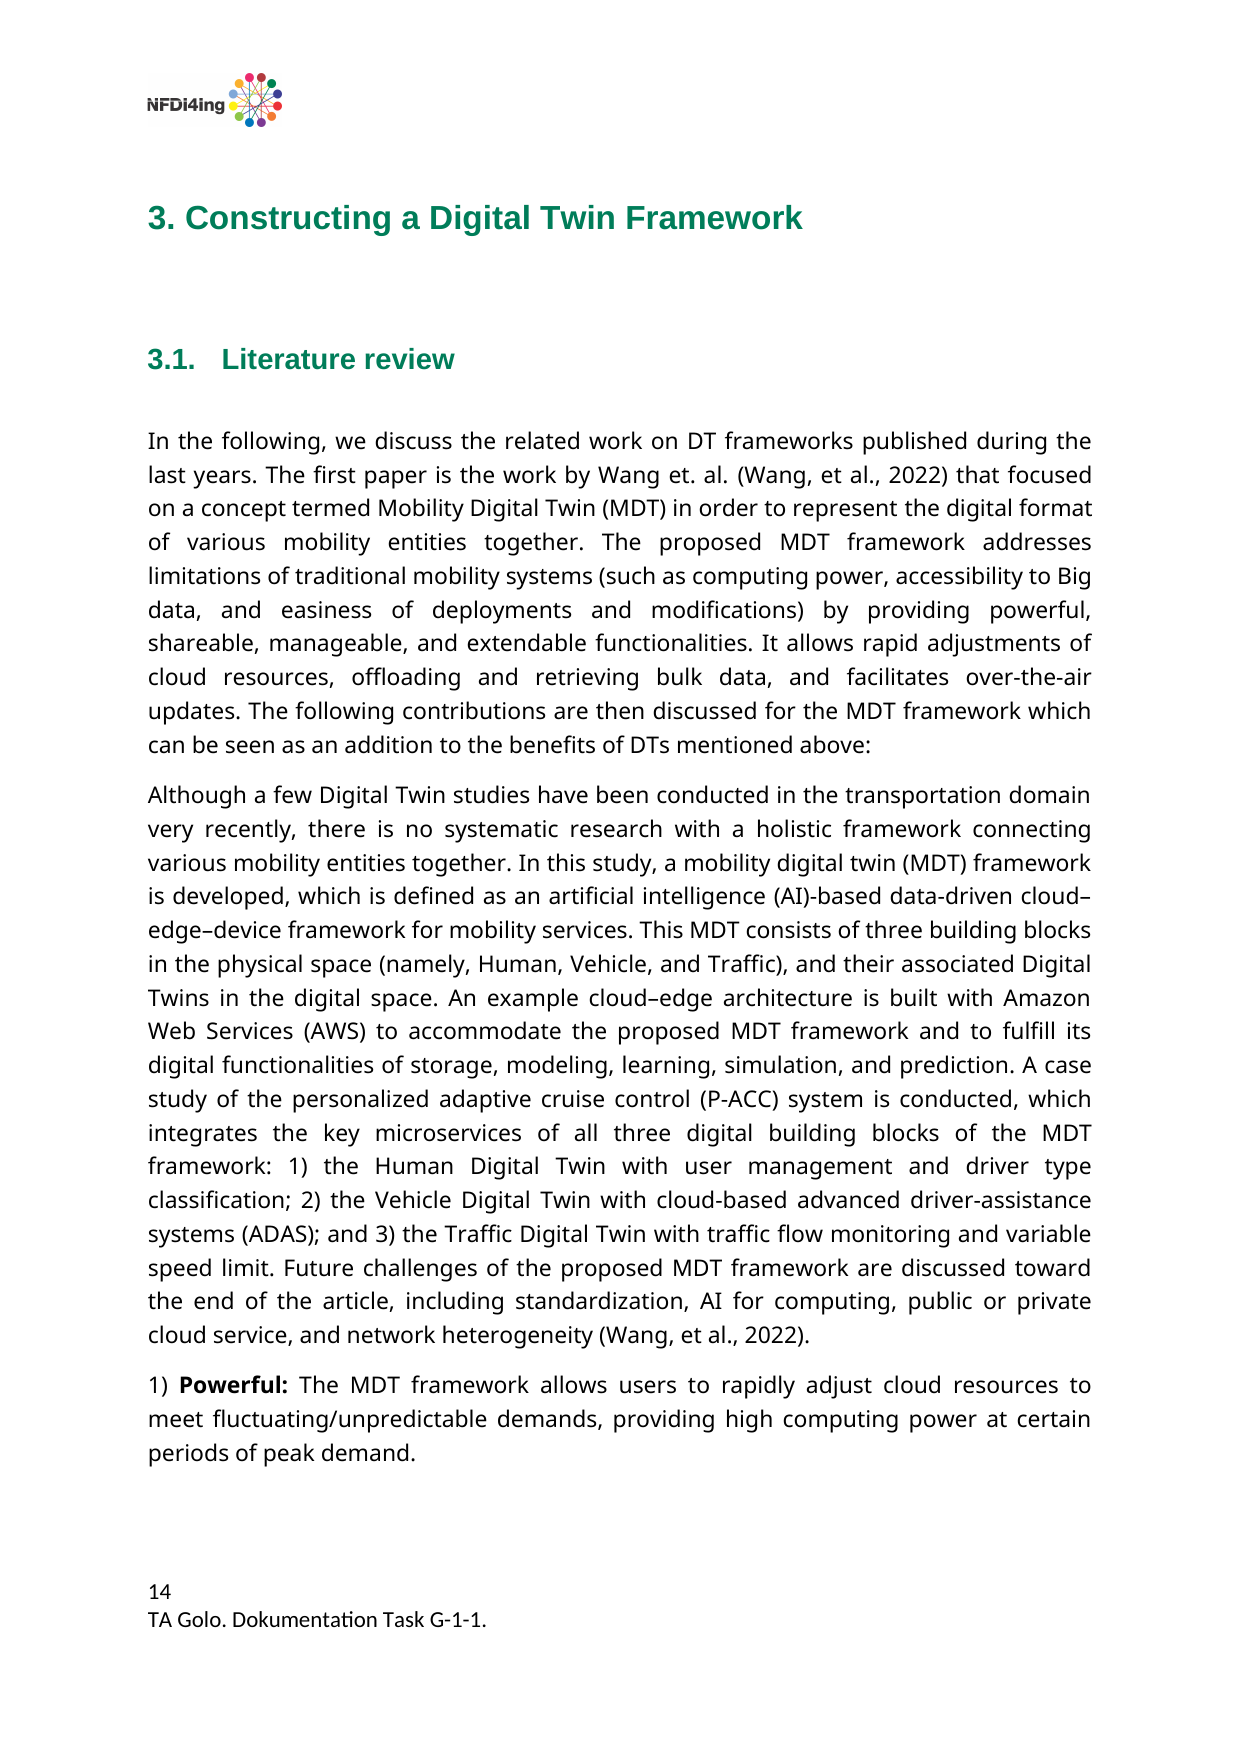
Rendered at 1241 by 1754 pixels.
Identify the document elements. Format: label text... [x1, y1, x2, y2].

text In the following, we discuss the related work on DT frameworks published during the last years. The first paper is the work by Wang et. al. that focused on a concept termed Mobility Digital Twin (MDT) in order to represent the digital format of various mobility entities together. The proposed MDT framework addresses limitations of traditional mobility systems (such as computing power, accessibility to Big data, and easiness of deployments and modifications) by providing powerful, shareable, manageable, and extendable functionalities. It allows rapid adjustments of cloud resources, offloading and retrieving bulk data, and facilitates over-the-air updates. The following contributions are then discussed for the MDT framework which can be seen as an addition to the benefits of DTs mentioned above: [148, 425, 1093, 760]
picture [147, 73, 282, 127]
text 1) Powerful: The MDT framework allows users to rapidly adjust cloud resources to meet fluctuating/unpredictable demands, providing high computing power at certain periods of peak demand. [148, 1369, 1093, 1468]
text Although a few Digital Twin studies have been conducted in the transportation domain very recently, there is no systematic research with a holistic framework connecting various mobility entities together. In this study, a mobility digital twin (MDT) framework is developed, which is defined as an artificial intelligence (AI)-based data-driven cloud–edge–device framework for mobility services. This MDT consists of three building blocks in the physical space (namely, Human, Vehicle, and Traffic), and their associated Digital Twins in the digital space. An example cloud–edge architecture is built with Amazon Web Services (AWS) to accommodate the proposed MDT framework and to fulfill its digital functionalities of storage, modeling, learning, simulation, and prediction. A case study of the personalized adaptive cruise control (P-ACC) system is conducted, which integrates the key microservices of all three digital building blocks of the MDT framework: 1) the Human Digital Twin with user management and driver type classification; 2) the Vehicle Digital Twin with cloud-based advanced driver-assistance systems (ADAS); and 3) the Traffic Digital Twin with traffic flow monitoring and variable speed limit. Future challenges of the proposed MDT framework are discussed toward the end of the article, including standardization, AI for computing, public or private cloud service, and network heterogeneity. [148, 779, 1093, 1350]
subtitle Literature review [147, 342, 1093, 375]
subtitle Constructing a Digital Twin Framework [148, 198, 1093, 237]
